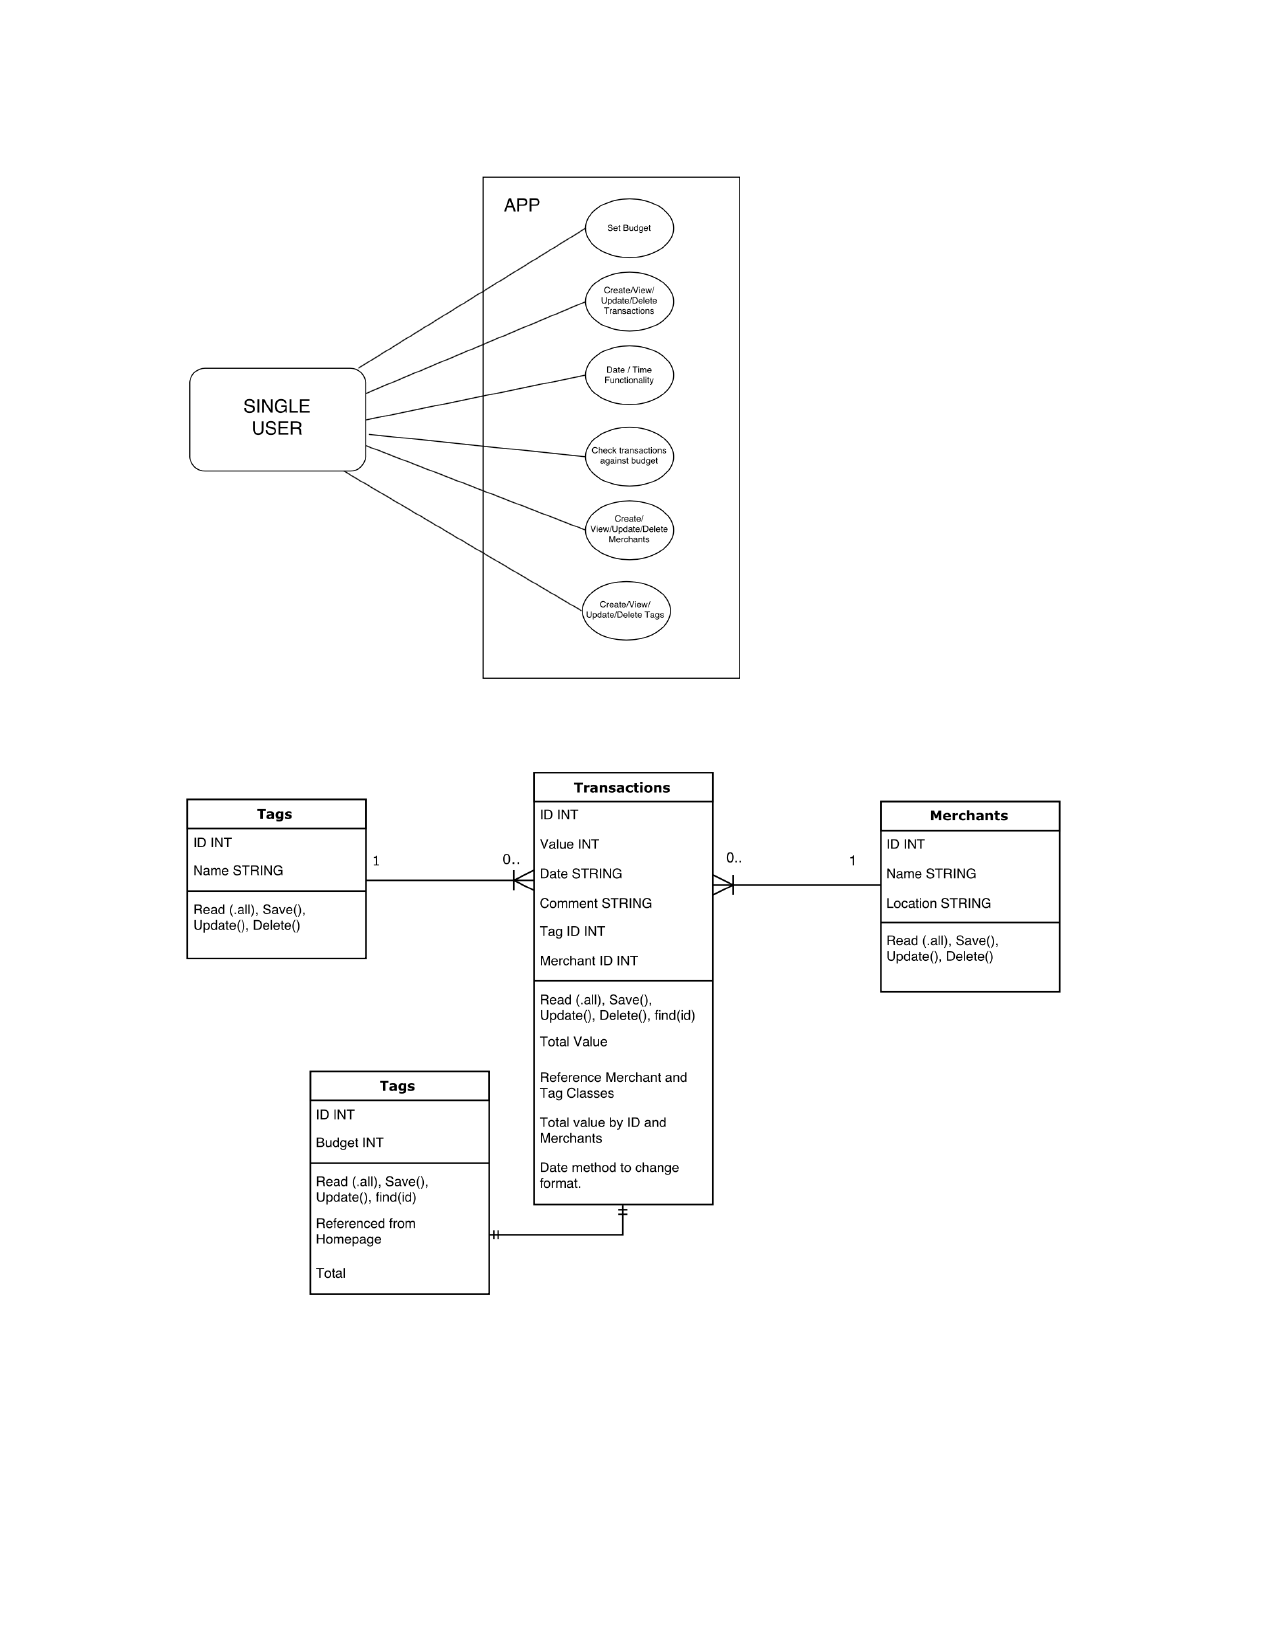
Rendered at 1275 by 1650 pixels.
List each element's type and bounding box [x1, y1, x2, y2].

picture [150, 750, 1078, 1309]
picture [150, 150, 800, 716]
